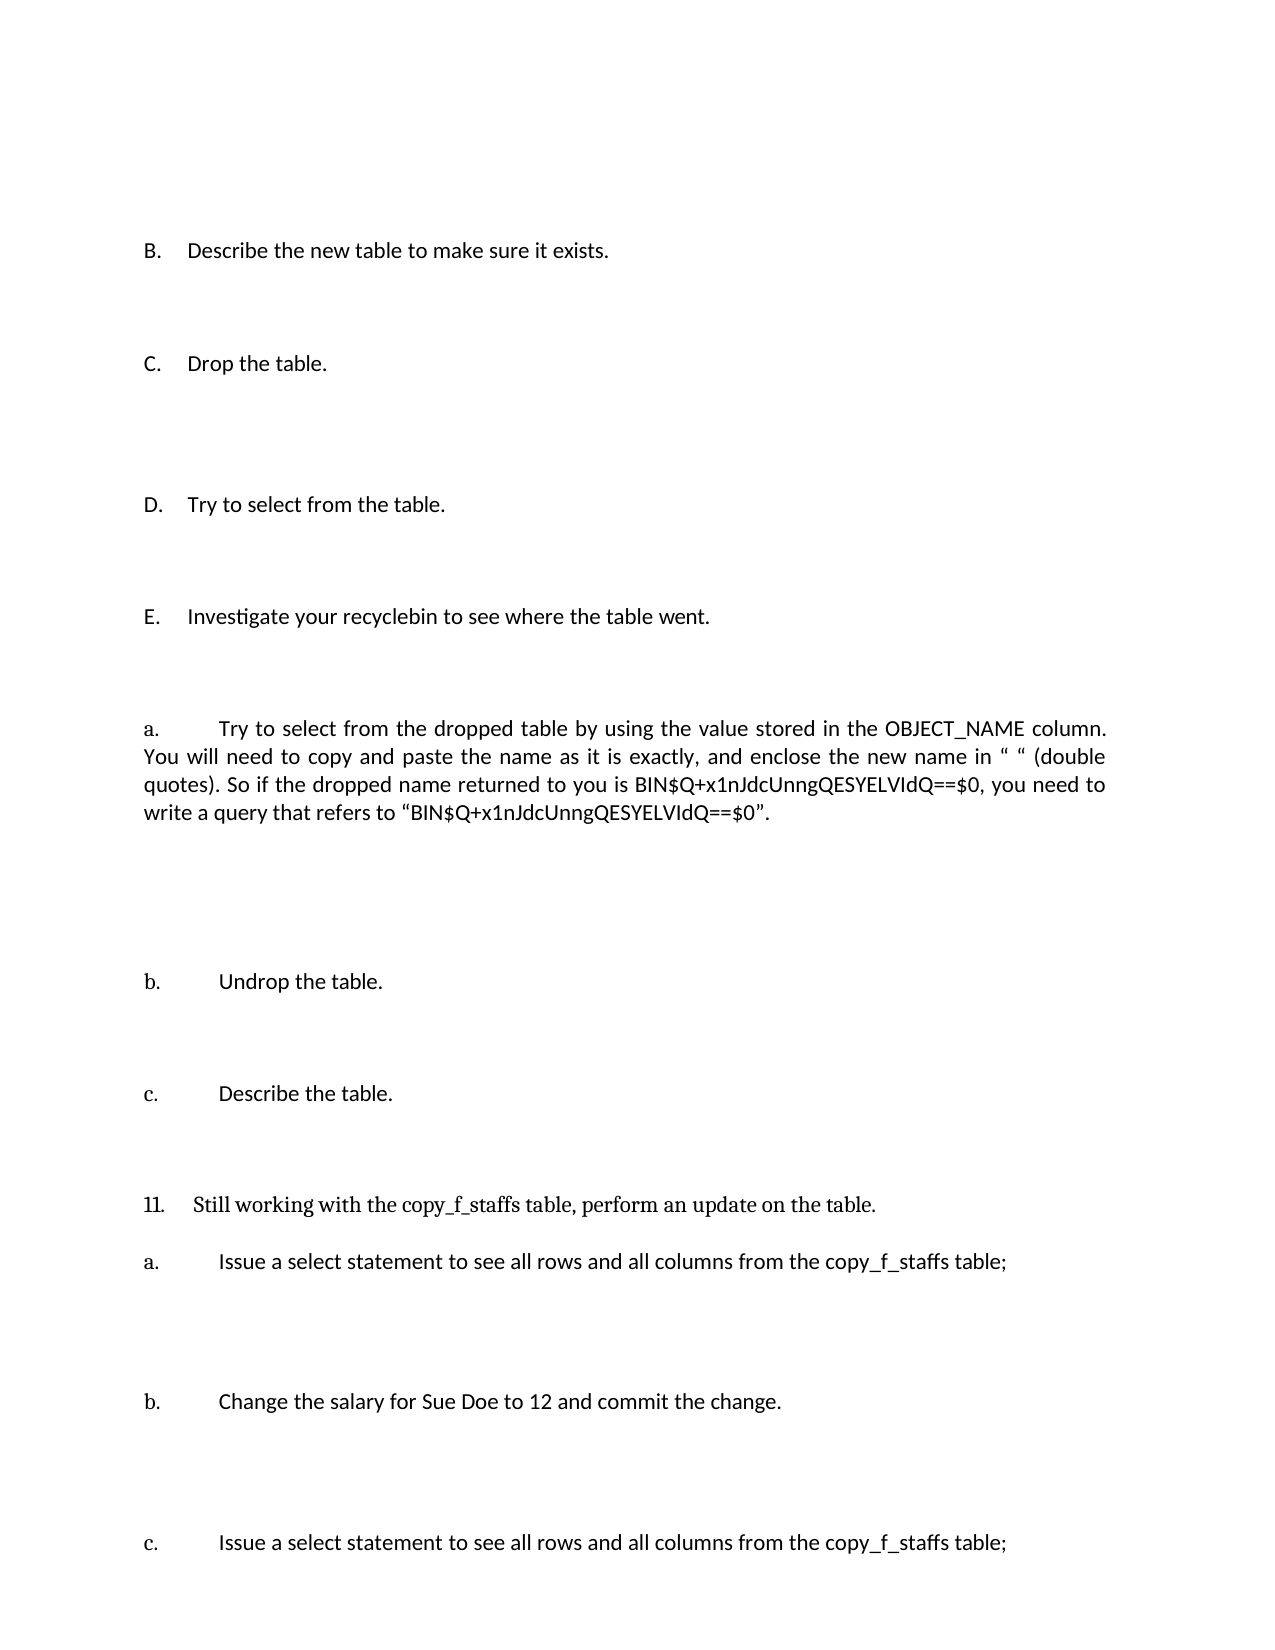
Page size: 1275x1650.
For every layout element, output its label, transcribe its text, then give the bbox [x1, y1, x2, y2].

list Change the salary for Sue Doe to 12 and commit the change. [144, 1387, 1275, 1415]
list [144, 1247, 1275, 1275]
list Describe the table. [144, 1079, 1275, 1107]
list Investigate your recyclebin to see where the table went. [144, 602, 1275, 630]
list Undrop the table. [144, 967, 1275, 995]
list Try to select from the dropped table by using the value stored in the OBJECT_NAME column. You will need to copy and paste the name as it is exactly, and enclose the new name in “ “ (double quotes). So if the dropped name returned to you is BIN$Q+x1nJdcUnngQESYELVIdQ==$0, you need to write a query that refers to “BIN$Q+x1nJdcUnngQESYELVIdQ==$0”. [144, 714, 1107, 826]
list Drop the table. [144, 349, 1275, 377]
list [144, 1528, 1275, 1556]
list Describe the new table to make sure it exists. [144, 236, 1275, 264]
list Try to select from the table. [144, 490, 1275, 518]
list Still working with the copy_f_staffs table, perform an update on the table. [144, 1192, 1275, 1218]
